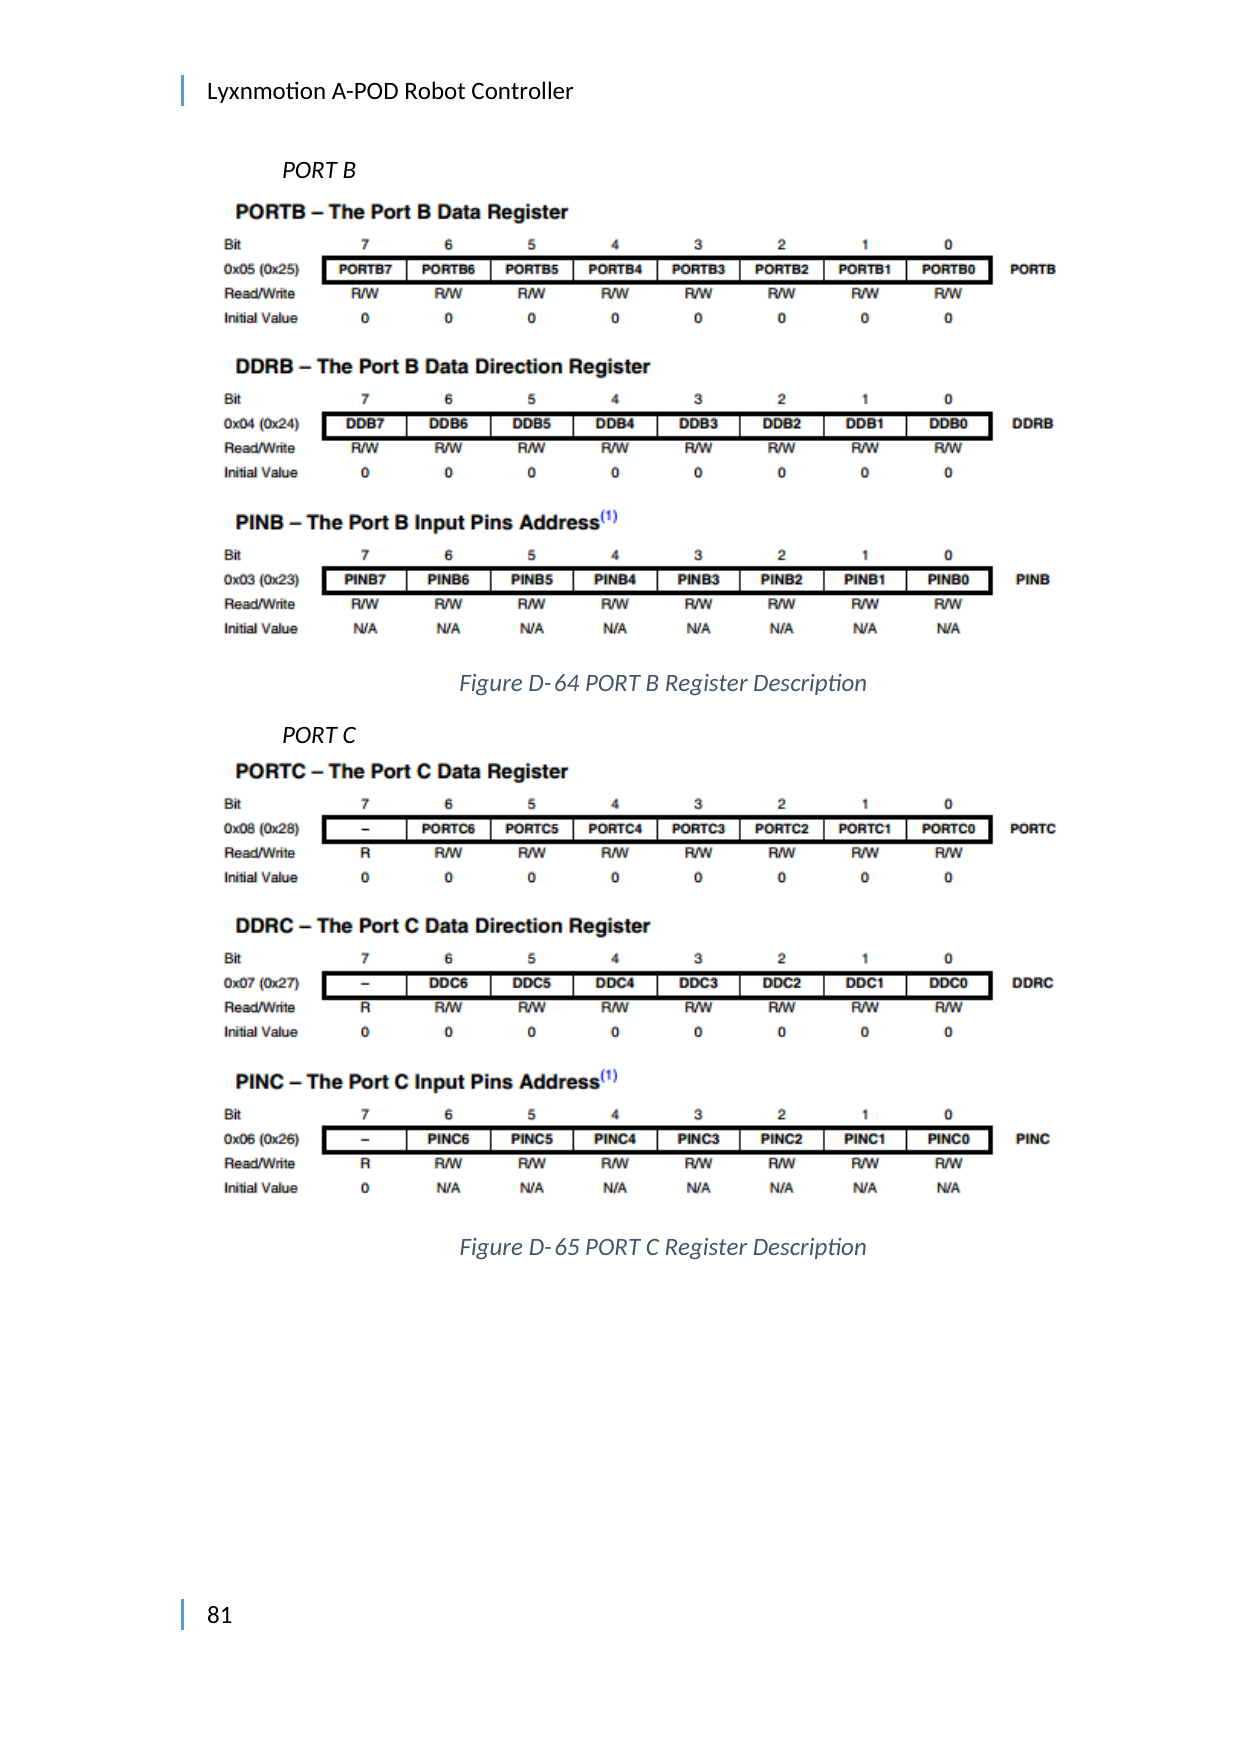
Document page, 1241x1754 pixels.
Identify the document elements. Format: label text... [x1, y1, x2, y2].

picture [206, 751, 1123, 1213]
subtitle PORT B [207, 155, 1122, 185]
subtitle PORT C [207, 719, 1122, 749]
picture [206, 187, 1123, 649]
